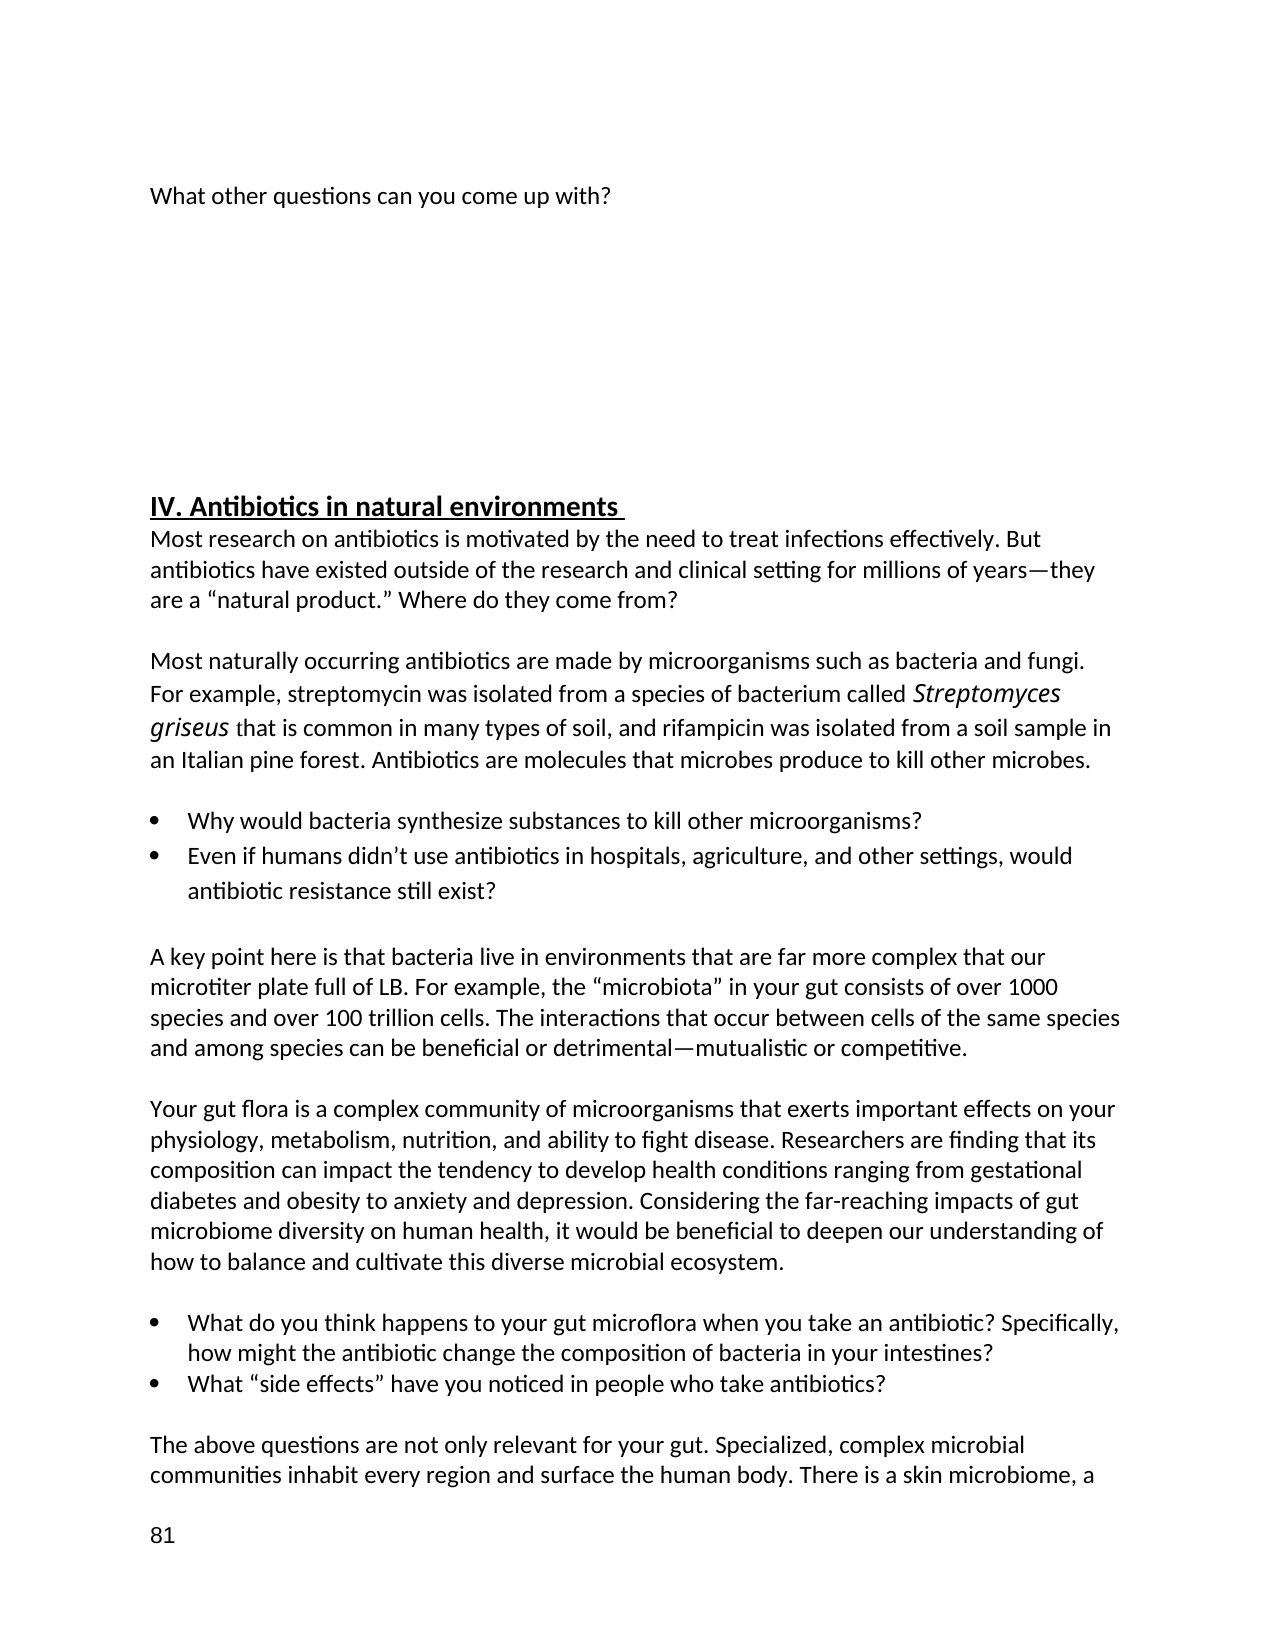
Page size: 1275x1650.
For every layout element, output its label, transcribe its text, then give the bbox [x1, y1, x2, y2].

list What do you think happens to your gut microflora when you take an antibiotic? Specifically, how might the antibiotic change the composition of bacteria in your intestines? [150, 1307, 1125, 1368]
text Your gut flora is a complex community of microorganisms that exerts important effects on your physiology, metabolism, nutrition, and ability to fight disease. Researchers are finding that its composition can impact the tendency to develop health conditions ranging from gestational diabetes and obesity to anxiety and depression. Considering the far-reaching impacts of gut microbiome diversity on human health, it would be beneficial to deepen our understanding of how to balance and cultivate this diverse microbial ecosystem. [150, 1093, 1125, 1276]
list What “side effects” have you noticed in people who take antibiotics? [150, 1368, 1125, 1398]
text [150, 1429, 1125, 1490]
list Even if humans didn’t use antibiotics in hospitals, agriculture, and other settings, would antibiotic resistance still exist? [150, 840, 1125, 906]
text What other questions can you come up with? [150, 181, 1125, 211]
text Most naturally occurring antibiotics are made by microorganisms such as bacteria and fungi. For example, streptomycin was isolated from a species of bacterium called Streptomyces griseus that is common in many types of soil, and rifampicin was isolated from a soil sample in an Italian pine forest. Antibiotics are molecules that microbes produce to kill other microbes. [150, 646, 1125, 775]
text IV. Antibiotics in natural environments [189, 488, 1125, 523]
text A key point here is that bacteria live in environments that are far more complex that our microtiter plate full of LB. For example, the “microbiota” in your gut consists of over 1000 species and over 100 trillion cells. The interactions that occur between cells of the same species and among species can be beneficial or detrimental—mutualistic or competitive. [150, 941, 1125, 1063]
list Why would bacteria synthesize substances to kill other microorganisms? [150, 805, 1125, 836]
text Most research on antibiotics is motivated by the need to treat infections effectively. But antibiotics have existed outside of the research and clinical setting for millions of years—they are a “natural product.” Where do they come from? [150, 523, 1125, 615]
